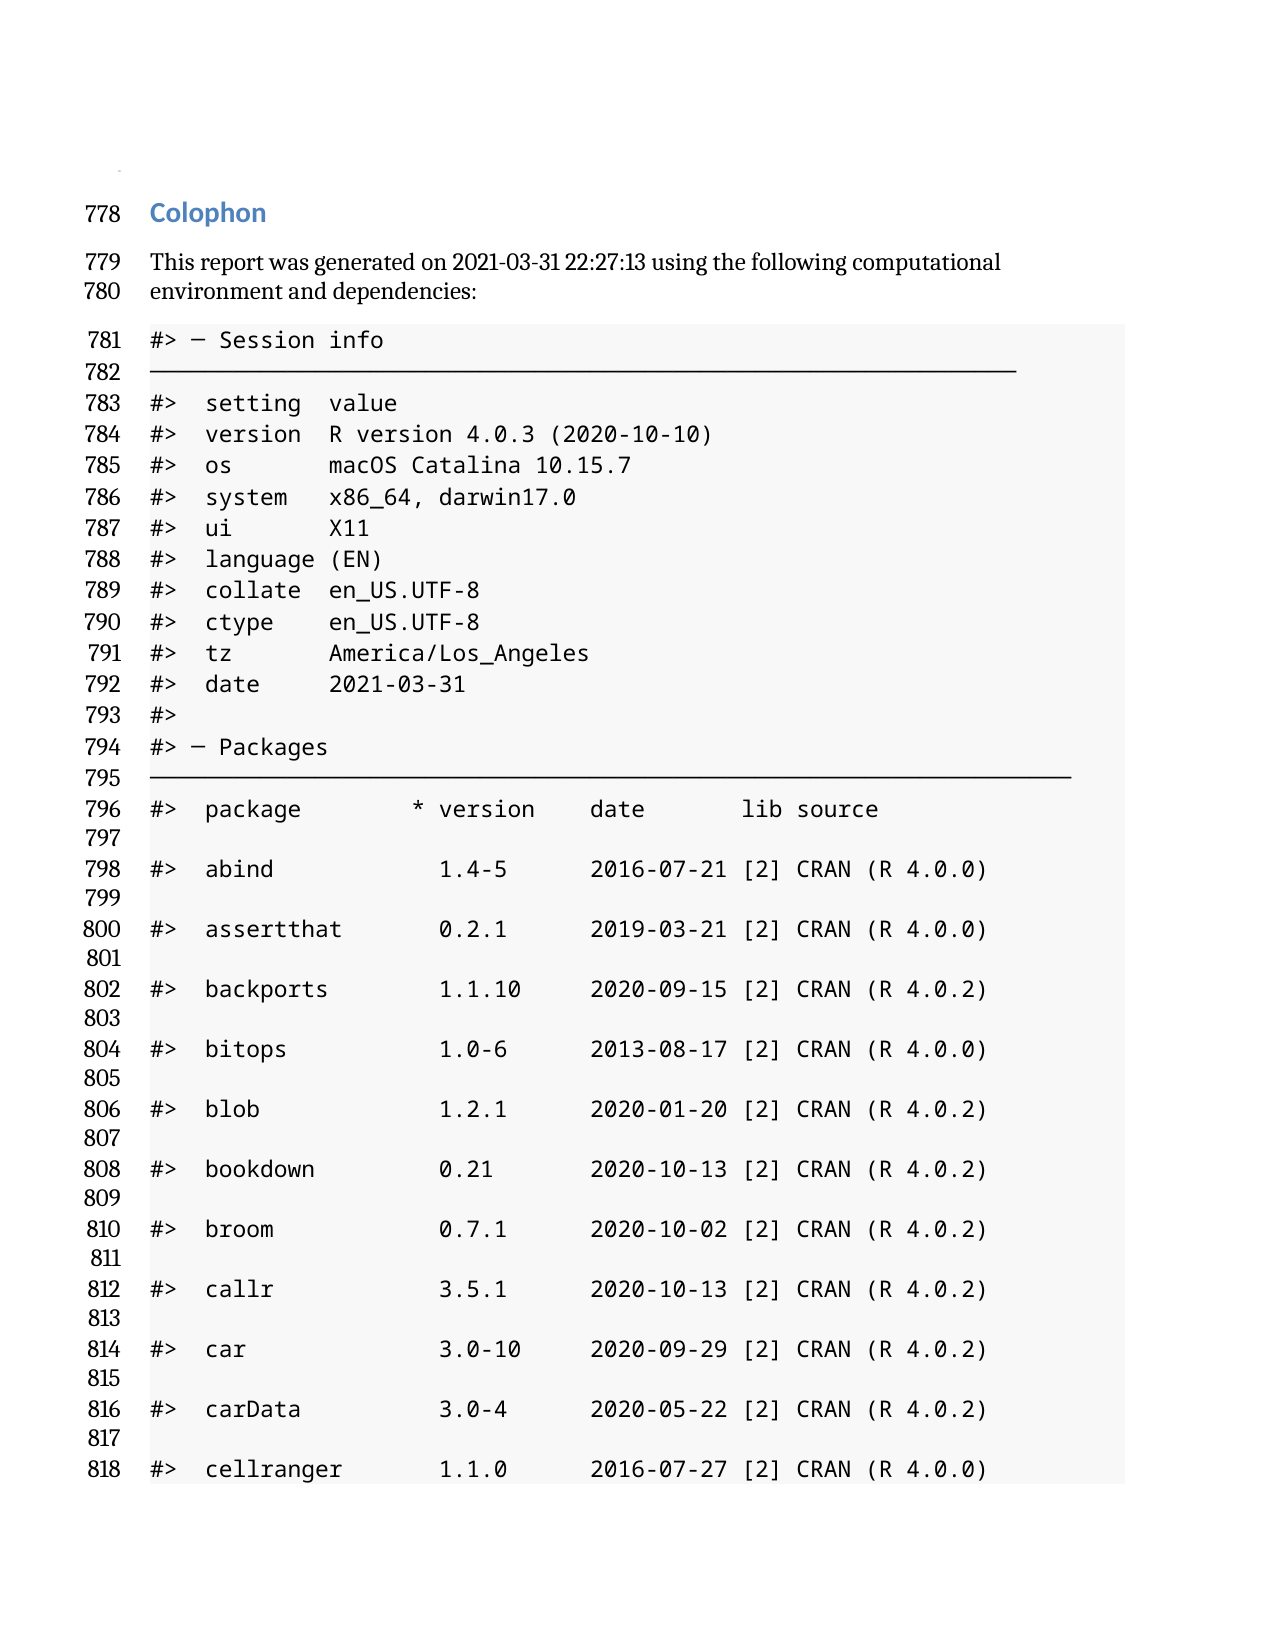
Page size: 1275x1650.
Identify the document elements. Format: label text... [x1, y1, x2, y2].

subtitle Colophon [150, 194, 1125, 229]
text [150, 324, 1125, 1484]
text This report was generated on 2021-03-31 22:27:13 using the following computational environment and dependencies: [150, 248, 1125, 306]
